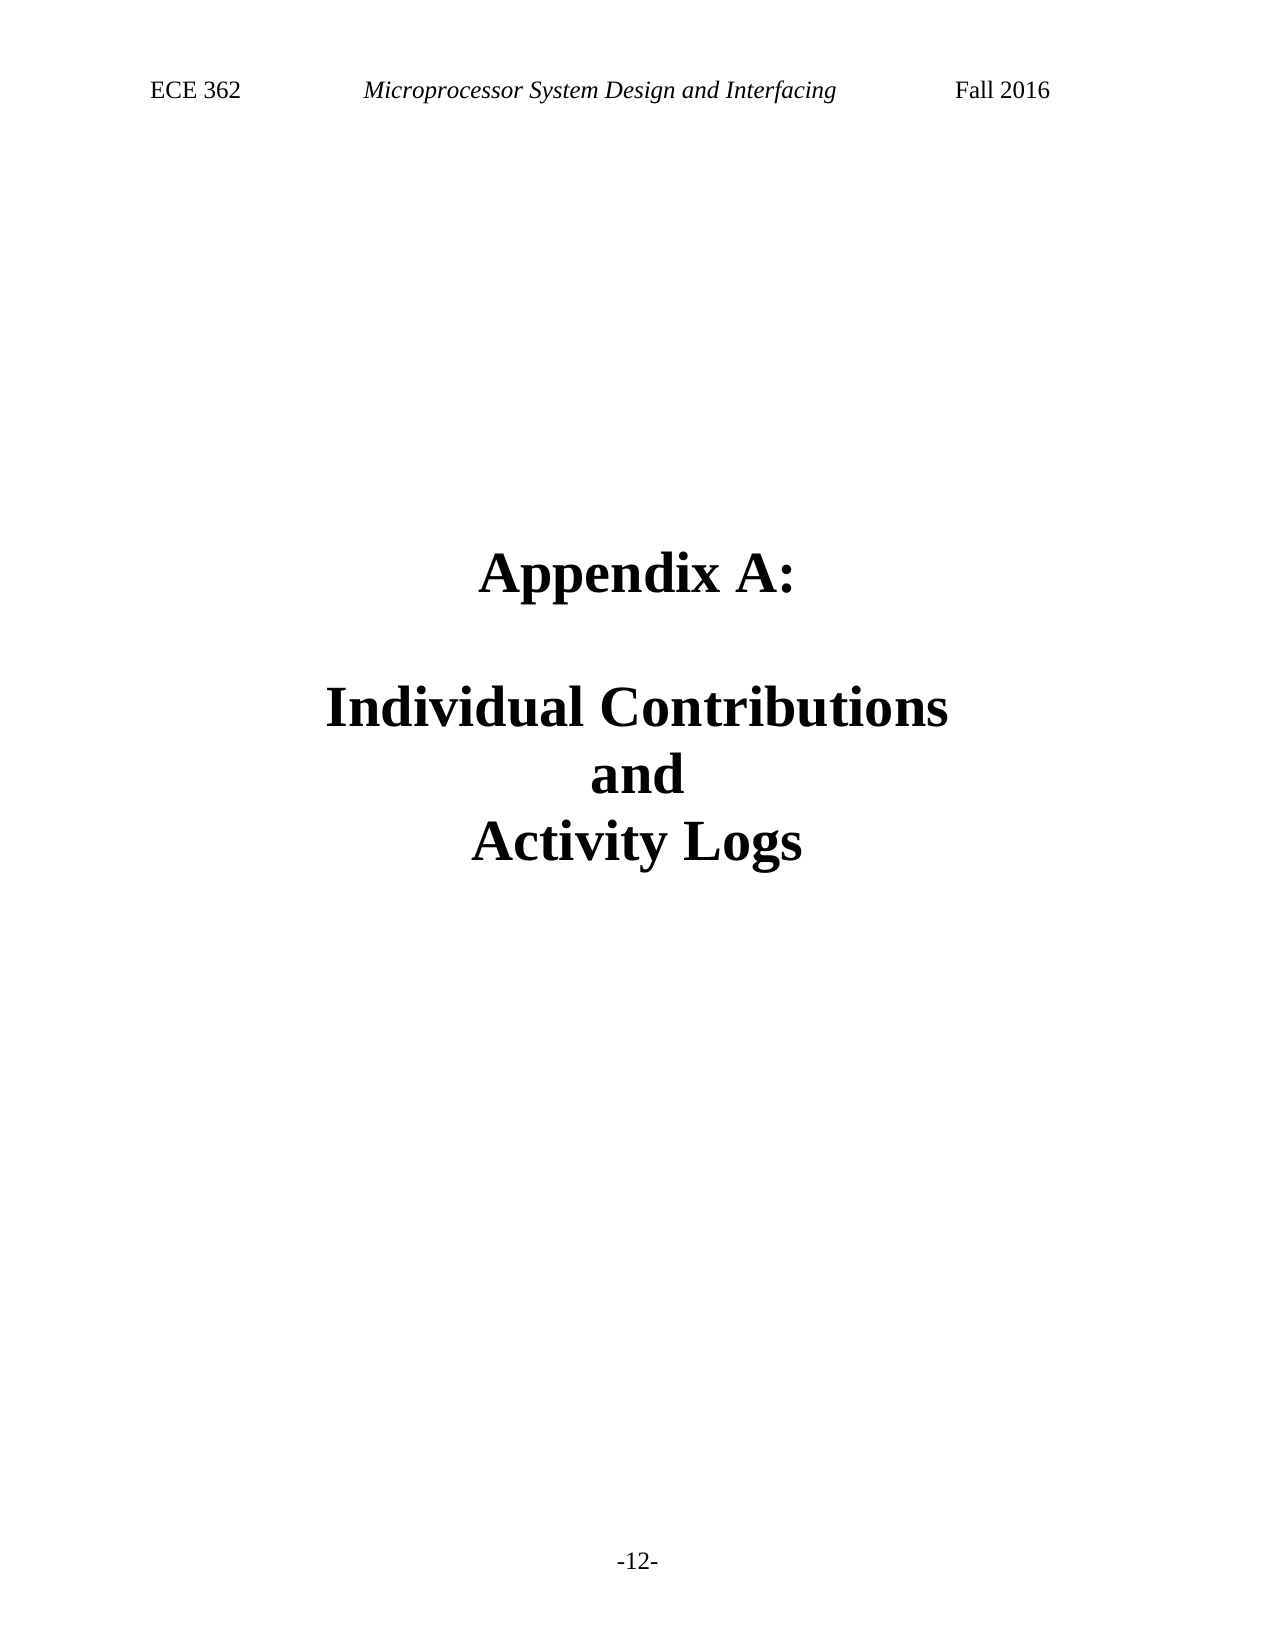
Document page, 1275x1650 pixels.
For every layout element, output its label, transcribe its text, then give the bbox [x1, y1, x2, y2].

text Individual Contributions [150, 672, 1125, 739]
text and [150, 739, 1125, 806]
text Appendix A: [150, 537, 1125, 604]
text Activity Logs [150, 806, 1125, 873]
